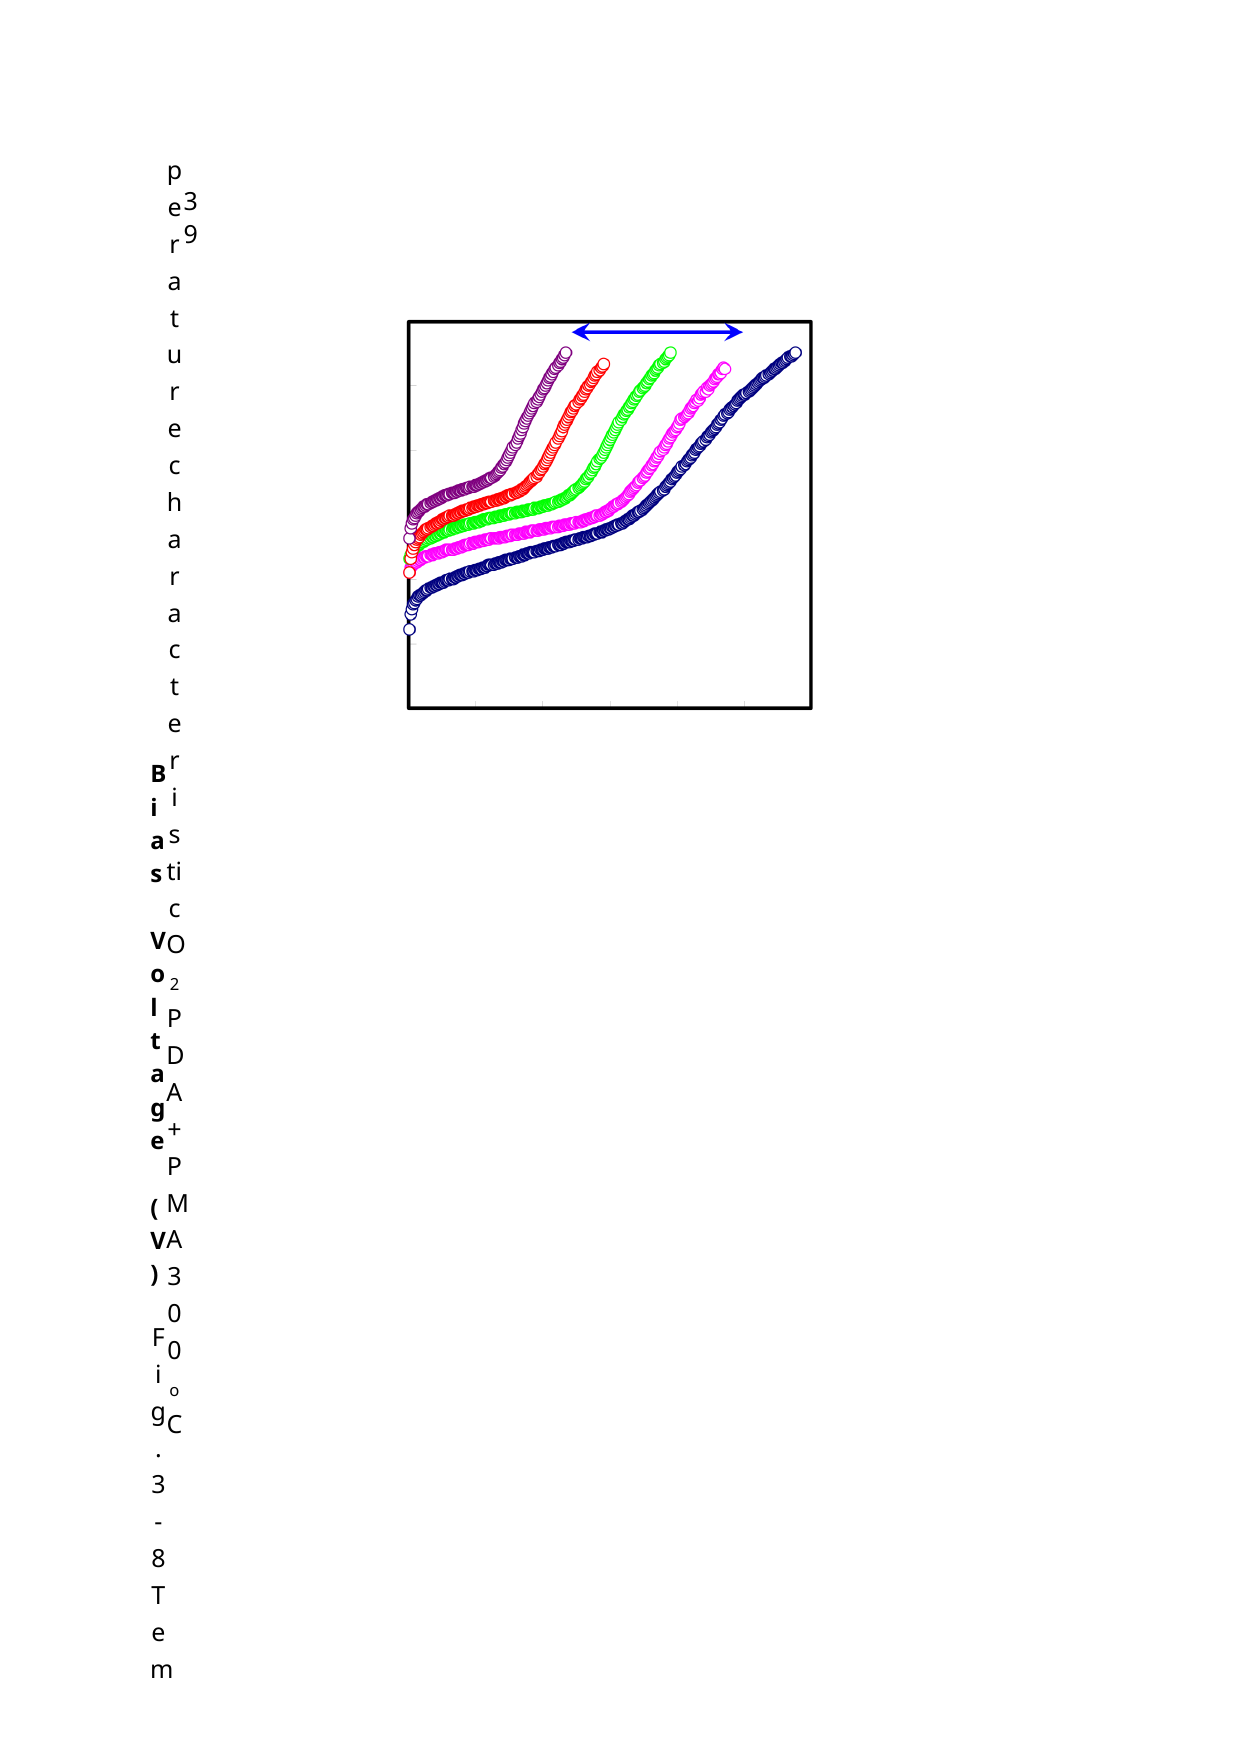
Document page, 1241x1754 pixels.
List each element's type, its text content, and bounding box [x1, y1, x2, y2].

picture [402, 318, 813, 711]
text Fig.3-8 Temperature characteristic O2 PDA+PMA 300oC [166, 150, 182, 1100]
text Fig.3-8 Temperature characteristic O2 PDA+PMA 300oC [150, 1242, 182, 1686]
text 39 [182, 150, 198, 251]
